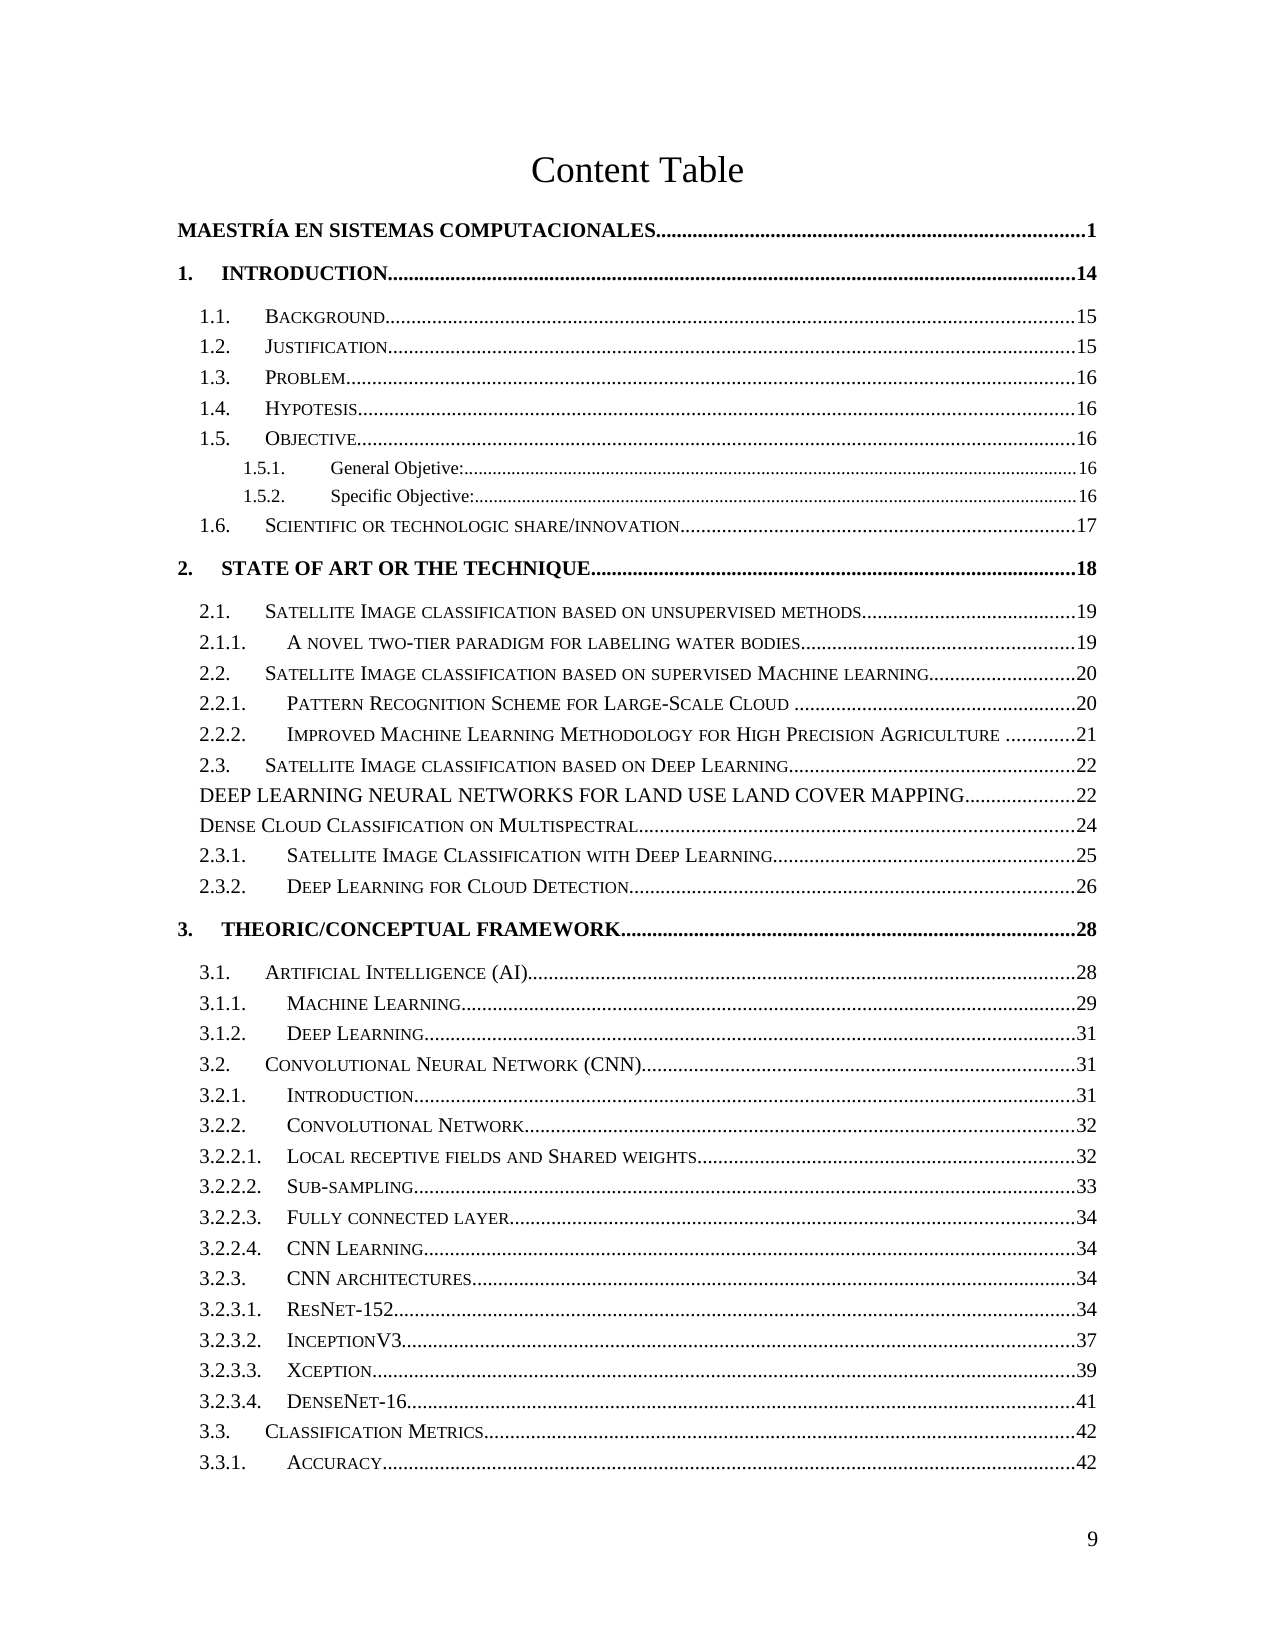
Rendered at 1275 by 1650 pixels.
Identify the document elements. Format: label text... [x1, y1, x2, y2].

text 3.2.3.3. Xception 39 [199, 1358, 1098, 1382]
text 1.5.2. Specific Objective: 16 [243, 485, 1098, 507]
text 1.1. Background 15 [199, 304, 1098, 328]
text 1.3. Problem 16 [199, 365, 1098, 389]
text 3.3. Classification Metrics 42 [199, 1419, 1098, 1443]
text 2. State Of Art or the technique 18 [177, 556, 1098, 580]
text 3.2.2.3. Fully connected layer 34 [199, 1205, 1098, 1229]
text 2.2.1. Pattern Recognition Scheme for Large-Scale Cloud 20 [199, 691, 1098, 715]
text 3.1.1. Machine Learning 29 [199, 991, 1098, 1015]
text Content Table [177, 148, 1098, 191]
text 3. Theoric/conceptual framework 28 [177, 917, 1098, 941]
text 1.6. Scientific or technologic share/innovation 17 [199, 513, 1098, 537]
text Maestría en Sistemas Computacionales 1 [177, 218, 1098, 242]
text 1.4. Hypotesis 16 [199, 396, 1098, 420]
text 3.2.2.2. Sub-sampling 33 [199, 1174, 1098, 1198]
text 2.3. Satellite Image classification based on Deep Learning 22 [199, 752, 1098, 777]
text 3.2.2.1. Local receptive fields and Shared weights 32 [199, 1144, 1098, 1168]
text DEEP LEARNING NEURAL NETWORKS FOR LAND USE LAND COVER MAPPING 22 [199, 783, 1098, 807]
text 1.2. Justification 15 [199, 334, 1098, 358]
text Dense Cloud Classification on Multispectral 24 [199, 813, 1098, 837]
text 2.2.2. Improved Machine Learning Methodology for High Precision Agriculture 21 [199, 722, 1098, 746]
text 3.2.3. CNN architectures 34 [199, 1266, 1098, 1290]
text 1.5.1. General Objetive: 16 [243, 457, 1098, 478]
text 3.2.2. Convolutional Network 32 [199, 1113, 1098, 1137]
text 3.1.2. Deep Learning 31 [199, 1021, 1098, 1045]
text 3.2. Convolutional Neural Network (CNN) 31 [199, 1052, 1098, 1076]
text 2.3.2. Deep Learning for Cloud Detection 26 [199, 874, 1098, 898]
text 2.1. Satellite Image classification based on unsupervised methods 19 [199, 599, 1098, 623]
text 2.1.1. A novel two-tier paradigm for labeling water bodies 19 [199, 630, 1098, 654]
text 2.2. Satellite Image classification based on supervised Machine learning 20 [199, 661, 1098, 685]
text 3.2.3.2. InceptionV3 37 [199, 1327, 1098, 1352]
text 3.2.3.4. DenseNet-16 41 [199, 1389, 1098, 1413]
text 3.3.1. Accuracy 42 [199, 1450, 1098, 1474]
text 3.2.2.4. CNN Learning 34 [199, 1236, 1098, 1260]
text 1.5. Objective 16 [199, 426, 1098, 450]
text 3.2.3.1. ResNet-152 34 [199, 1297, 1098, 1321]
text 3.1. Artificial Intelligence (AI) 28 [199, 960, 1098, 984]
text 3.2.1. Introduction 31 [199, 1082, 1098, 1107]
text 2.3.1. Satellite Image Classification with Deep Learning 25 [199, 843, 1098, 867]
text 1. INTRODUCTION 14 [177, 261, 1098, 285]
